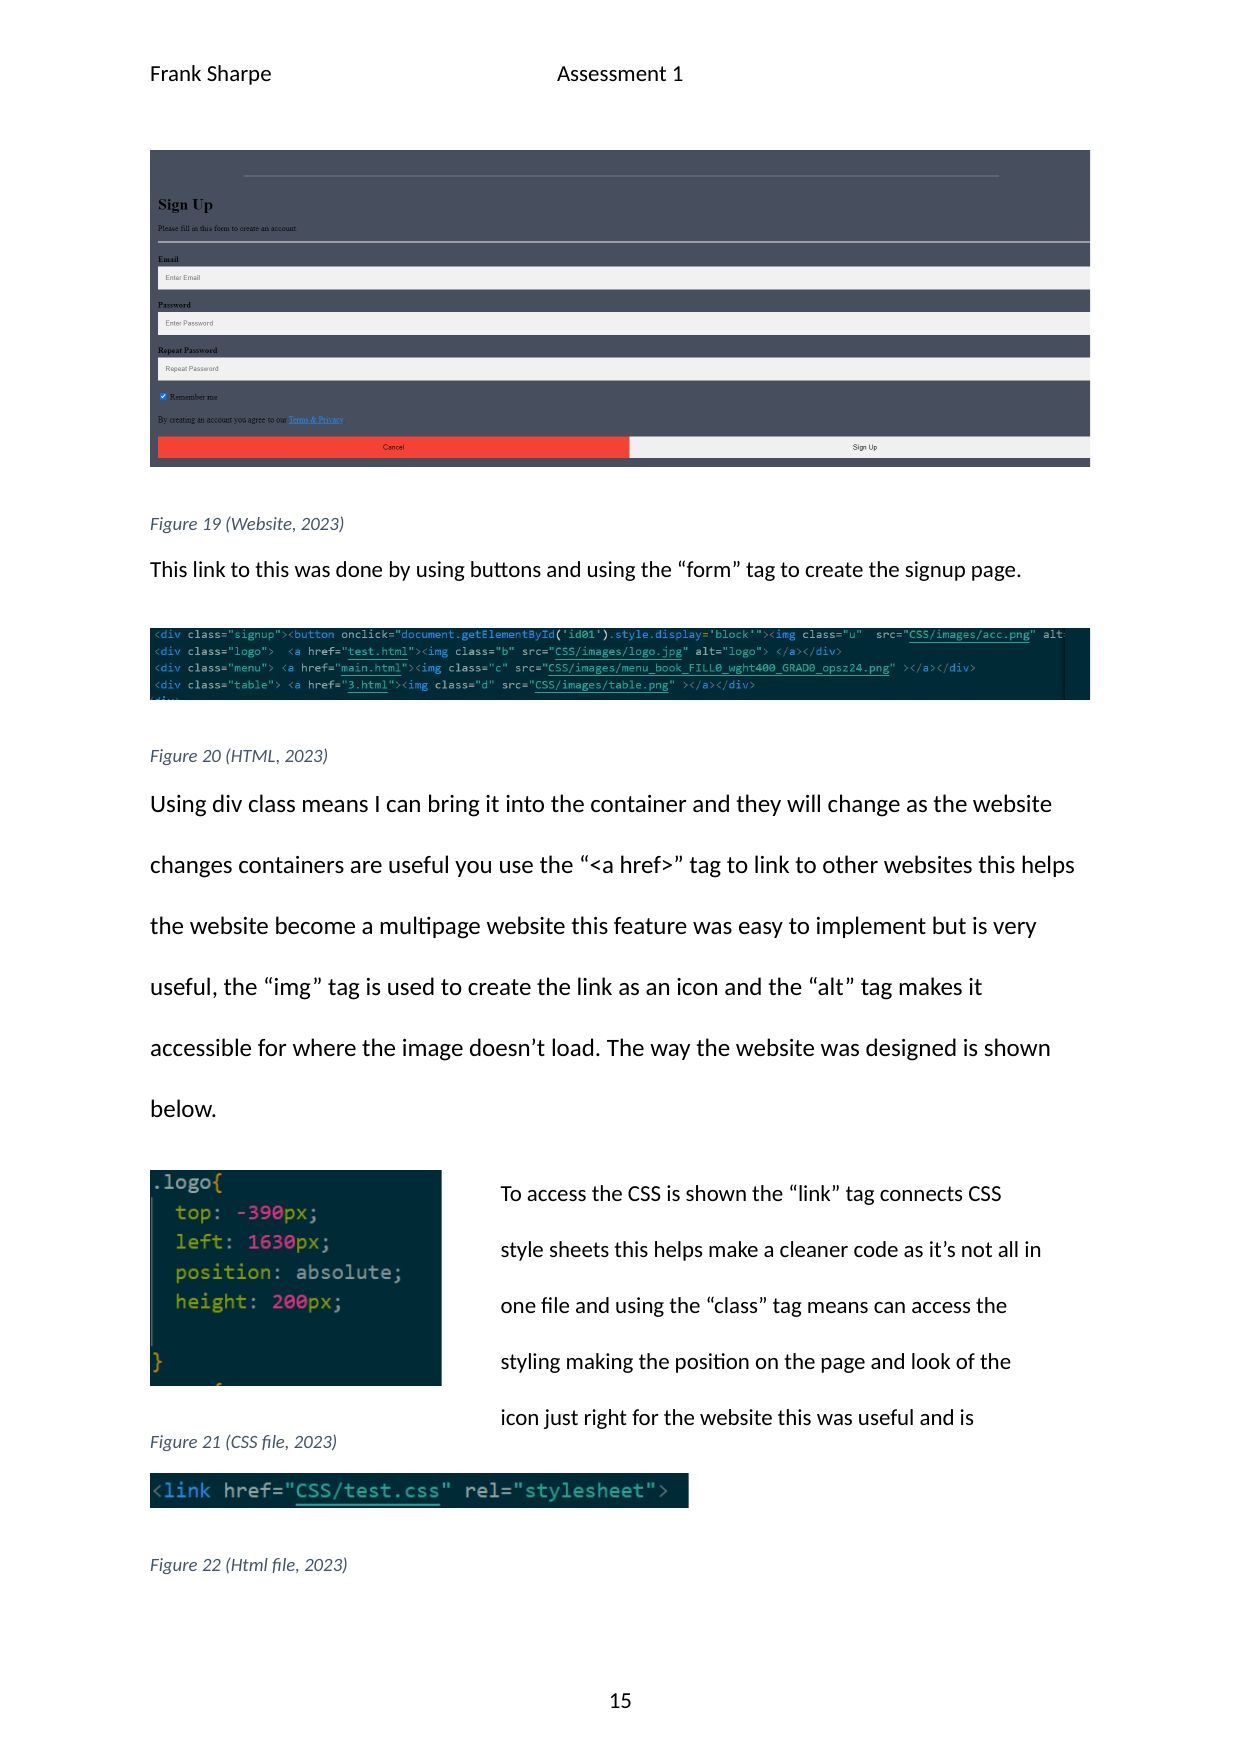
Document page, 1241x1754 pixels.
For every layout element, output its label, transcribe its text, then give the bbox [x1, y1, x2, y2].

picture [322, 1492, 330, 1497]
picture [225, 1294, 234, 1308]
picture [477, 1487, 487, 1497]
picture [176, 1179, 186, 1188]
picture [202, 1269, 209, 1279]
picture [783, 633, 793, 637]
picture [165, 1175, 173, 1188]
picture [310, 1484, 317, 1491]
picture [369, 1266, 378, 1279]
picture [298, 1209, 306, 1219]
picture [429, 667, 440, 671]
picture [527, 1487, 534, 1497]
picture [436, 650, 446, 654]
picture [273, 1206, 294, 1223]
picture [150, 150, 1091, 467]
picture [188, 1239, 198, 1248]
picture [563, 1483, 571, 1497]
picture [236, 1295, 246, 1308]
picture [346, 1484, 354, 1497]
picture [575, 1487, 583, 1497]
picture [284, 1295, 294, 1308]
picture [333, 1269, 343, 1279]
picture [635, 1484, 642, 1494]
picture [237, 1487, 246, 1497]
picture [224, 1266, 234, 1279]
picture [200, 1234, 210, 1248]
picture [177, 1269, 198, 1283]
picture [201, 1298, 210, 1308]
picture [178, 1487, 186, 1497]
picture [598, 1483, 607, 1497]
picture [357, 1269, 366, 1279]
picture [322, 1484, 330, 1491]
picture [310, 1492, 318, 1497]
picture [176, 1206, 186, 1219]
picture [322, 1298, 330, 1308]
picture [213, 1174, 221, 1193]
picture [212, 1298, 222, 1312]
picture [250, 1236, 259, 1248]
picture [310, 1265, 318, 1279]
picture [249, 1269, 270, 1279]
picture [382, 1269, 391, 1279]
picture [201, 1179, 211, 1188]
picture [346, 1265, 354, 1279]
picture [284, 1235, 294, 1248]
picture [201, 1209, 210, 1223]
picture [274, 1295, 283, 1308]
picture [177, 1294, 198, 1308]
picture [309, 1239, 318, 1248]
picture [189, 1179, 198, 1193]
picture [297, 1295, 318, 1312]
picture [212, 1236, 222, 1248]
picture [358, 1487, 366, 1497]
picture [416, 684, 427, 690]
picture [274, 1235, 282, 1248]
picture [250, 1487, 258, 1497]
text This link to this was done by using buttons and using the “form” tag to create the signup page. [150, 555, 1090, 583]
picture [261, 1483, 271, 1497]
picture [237, 1269, 245, 1279]
picture [165, 1483, 173, 1497]
picture [297, 1269, 306, 1279]
picture [381, 1486, 390, 1497]
picture [297, 1239, 307, 1252]
picture [549, 1490, 558, 1501]
picture [225, 1483, 234, 1497]
picture [154, 1353, 161, 1372]
picture [406, 1490, 413, 1497]
picture [250, 1206, 258, 1219]
picture [611, 1487, 620, 1497]
picture [538, 1484, 547, 1494]
picture [467, 1487, 475, 1497]
text Using div class means I can bring it into the container and they will change as the website changes containers are useful you use the “<a href>” tag to link to other websites this helps the website become a multipage website this feature was easy to implement but is very useful, the “img” tag is used to create the link as an icon and the “alt” tag makes it accessible for where the image doesn’t load. The way the website was designed is shown below. [150, 788, 1090, 1123]
picture [261, 1235, 270, 1248]
picture [491, 1483, 499, 1497]
picture [188, 1209, 198, 1219]
picture [201, 1483, 209, 1497]
picture [623, 1487, 631, 1497]
picture [177, 1234, 186, 1248]
picture [213, 1269, 221, 1279]
picture [261, 1206, 270, 1219]
